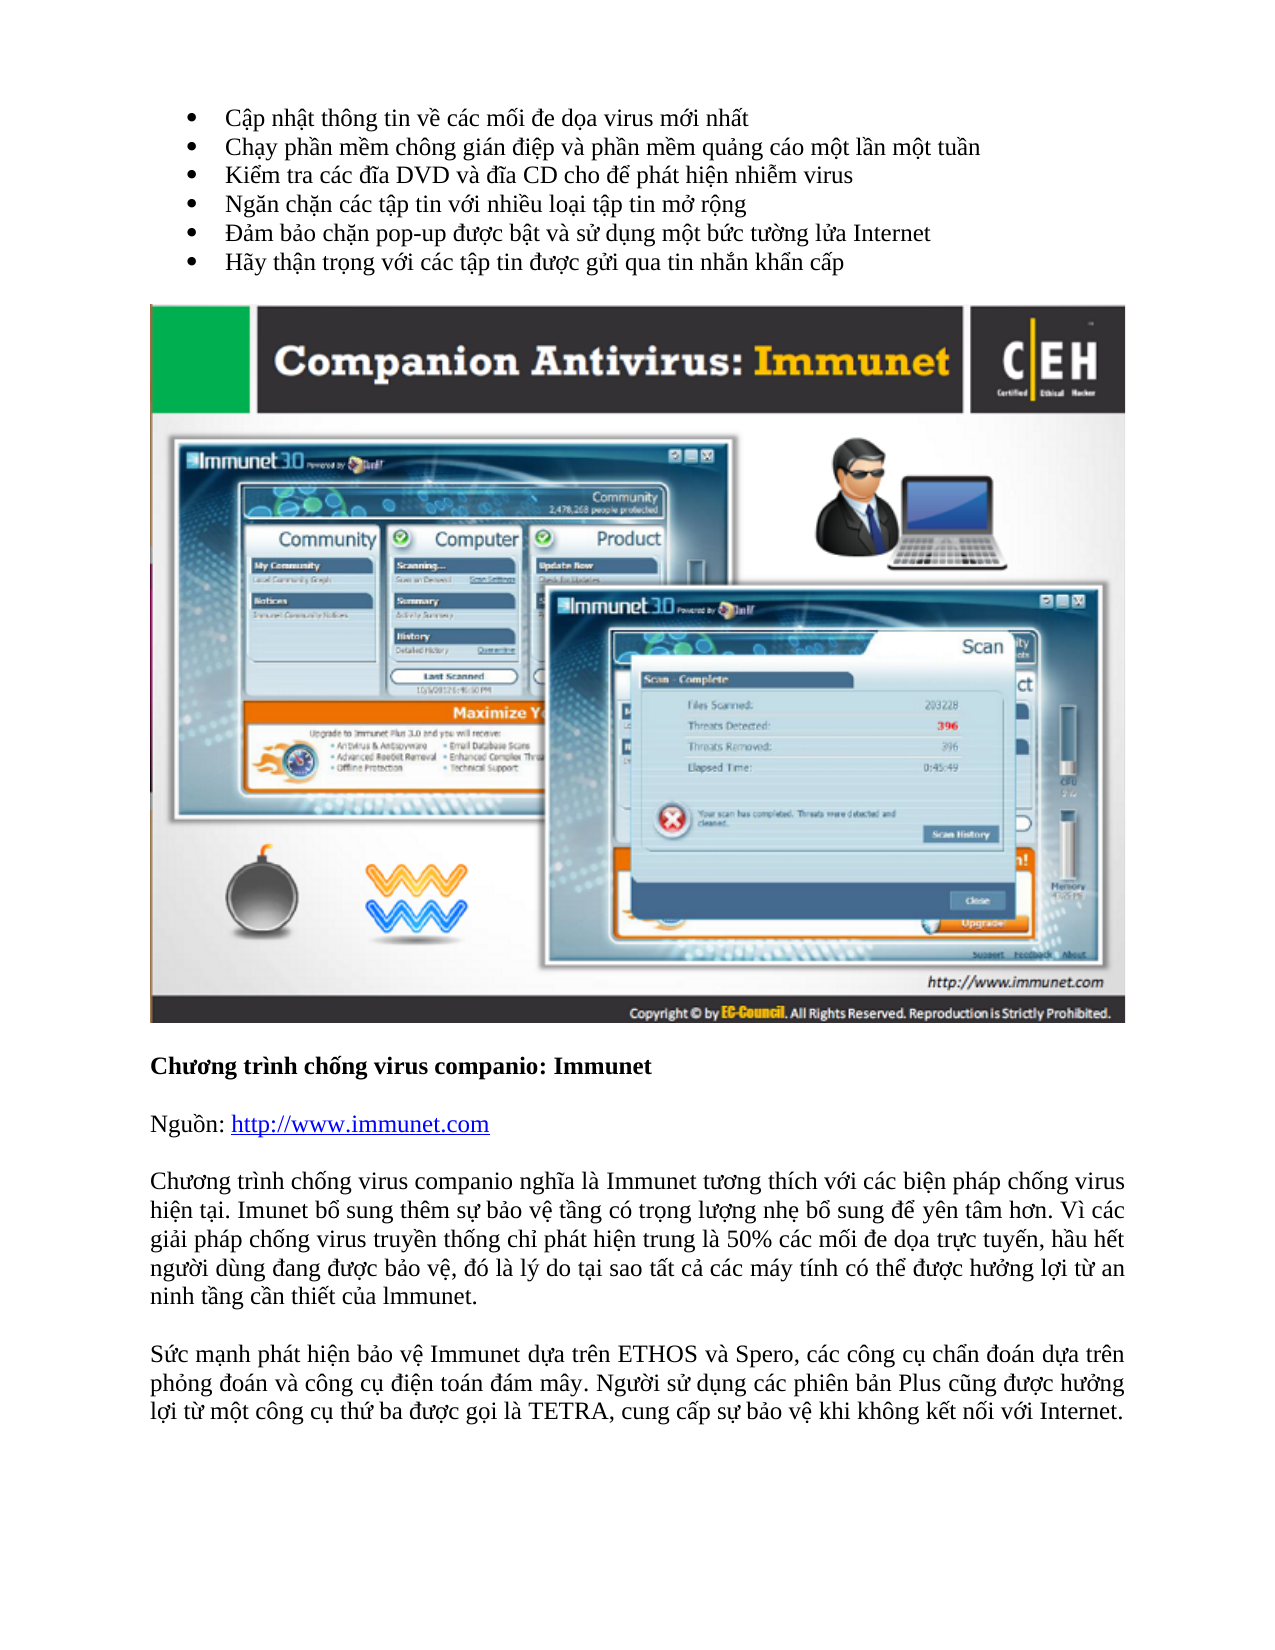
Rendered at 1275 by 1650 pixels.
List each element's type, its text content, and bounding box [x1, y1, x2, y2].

text Chương trình chống virus companio: Immunet [150, 1051, 1125, 1080]
text Nguồn: http://www.immunet.com [150, 1080, 1125, 1138]
list Đảm bảo chặn pop-up được bật và sử dụng một bức tường lửa Internet [187, 218, 1125, 247]
list Ngăn chặn các tập tin với nhiều loại tập tin mở rộng [187, 189, 1125, 218]
list Hãy thận trọng với các tập tin được gửi qua tin nhắn khẩn cấp [187, 247, 1125, 276]
list Chạy phần mềm chông gián điệp và phần mềm quảng cáo một lần một tuần [187, 132, 1125, 161]
list Cập nhật thông tin về các mối đe dọa virus mới nhất [187, 103, 1125, 132]
text Chương trình chống virus companio nghĩa là Immunet tương thích với các biện pháp chống virus hiện tại. Imunet bổ sung thêm sự bảo vệ tầng có trọng lượng nhẹ bổ sung để yên tâm hơn. Vì các giải pháp chống virus truyền thống chỉ phát hiện trung là 50% các mối đe dọa trực tuyến, hầu hết người dùng đang được bảo vệ, đó là lý do tại sao tất cả các máy tính có thể được hưởng lợi từ an ninh tầng cần thiết của lmmunet. [150, 1138, 1125, 1310]
picture [150, 304, 1125, 1023]
list Kiểm tra các đĩa DVD và đĩa CD cho để phát hiện nhiễm virus [187, 161, 1125, 189]
text Sức mạnh phát hiện bảo vệ Immunet dựa trên ETHOS và Spero, các công cụ chẩn đoán dựa trên phỏng đoán và công cụ điện toán đám mây. Người sử dụng các phiên bản Plus cũng được hưởng lợi từ một công cụ thứ ba được gọi là TETRA, cung cấp sự bảo vệ khi không kết nối với Internet. [150, 1310, 1125, 1425]
